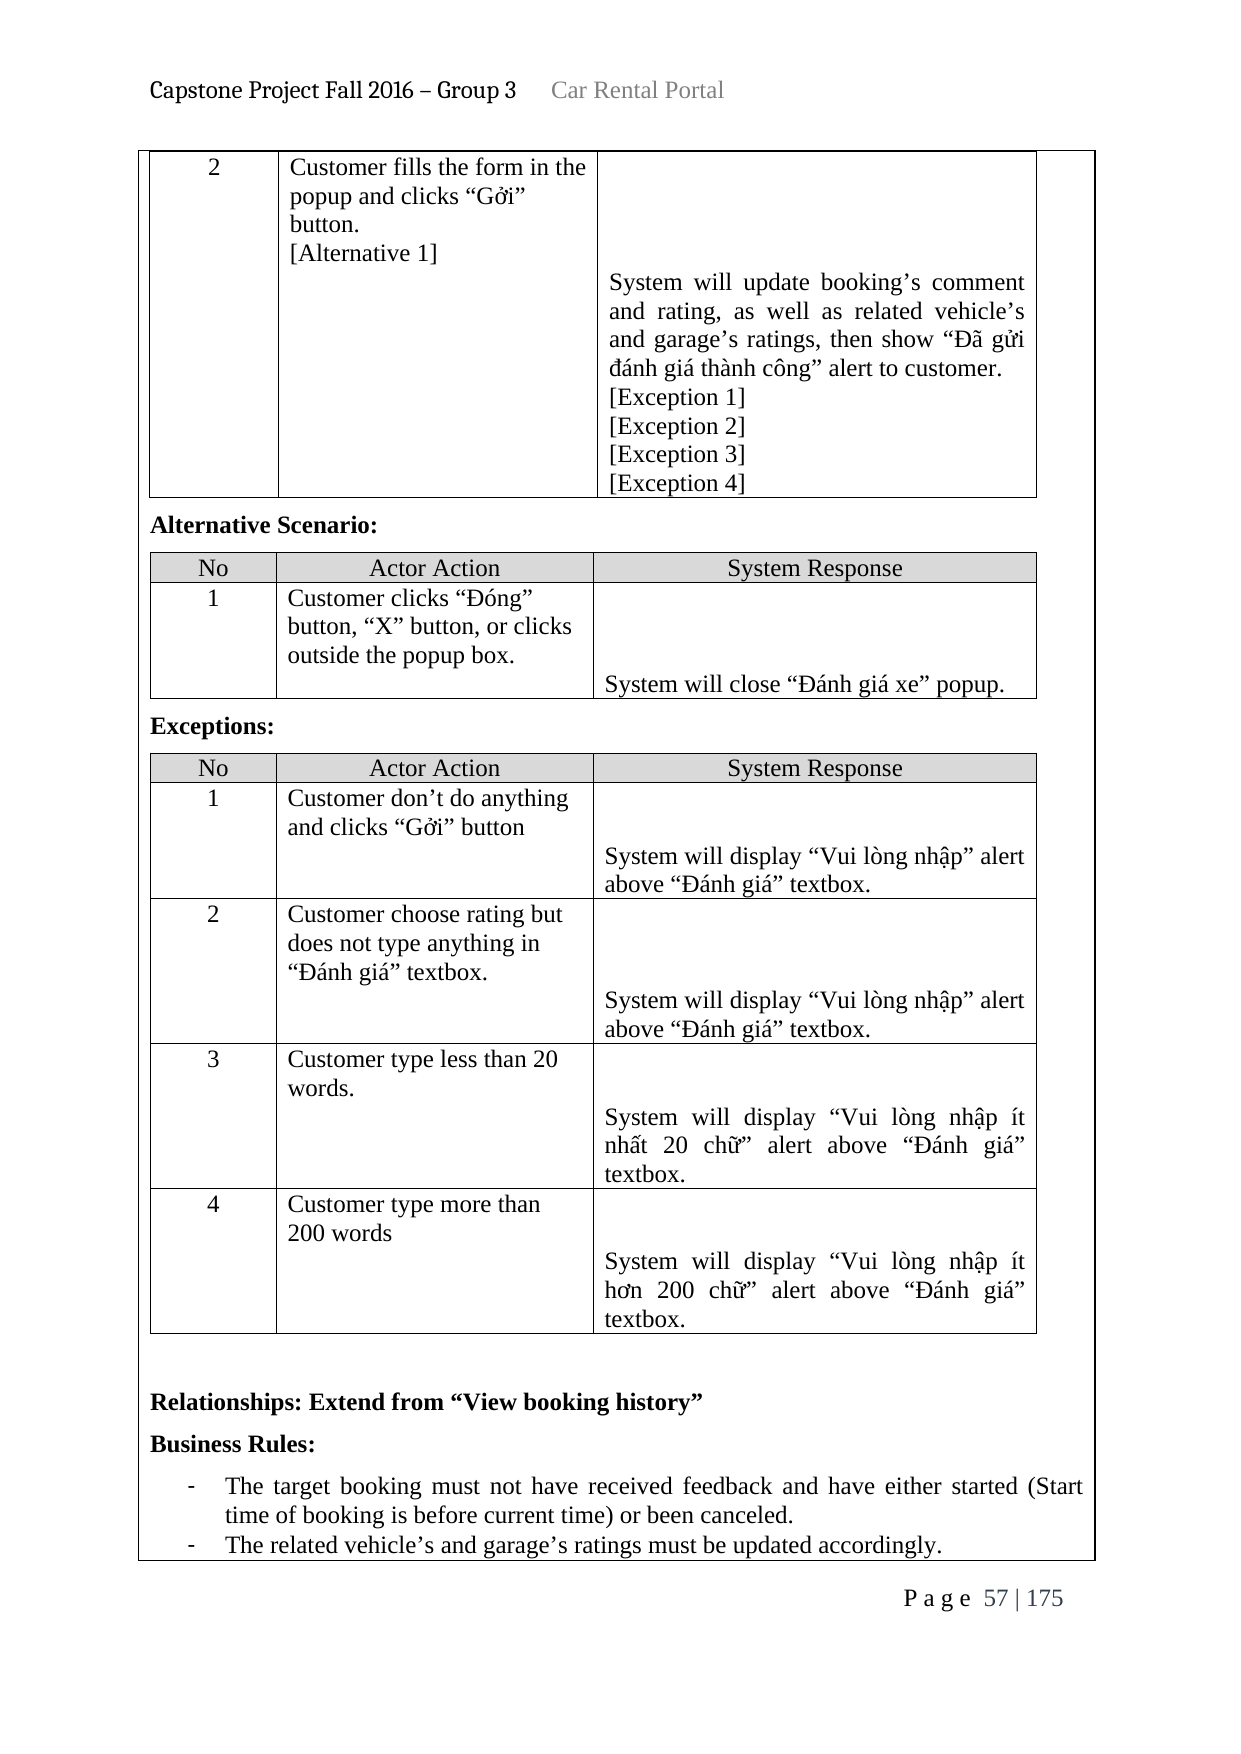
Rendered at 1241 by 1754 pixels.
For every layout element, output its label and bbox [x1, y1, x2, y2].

table_cell [139, 151, 1094, 1560]
